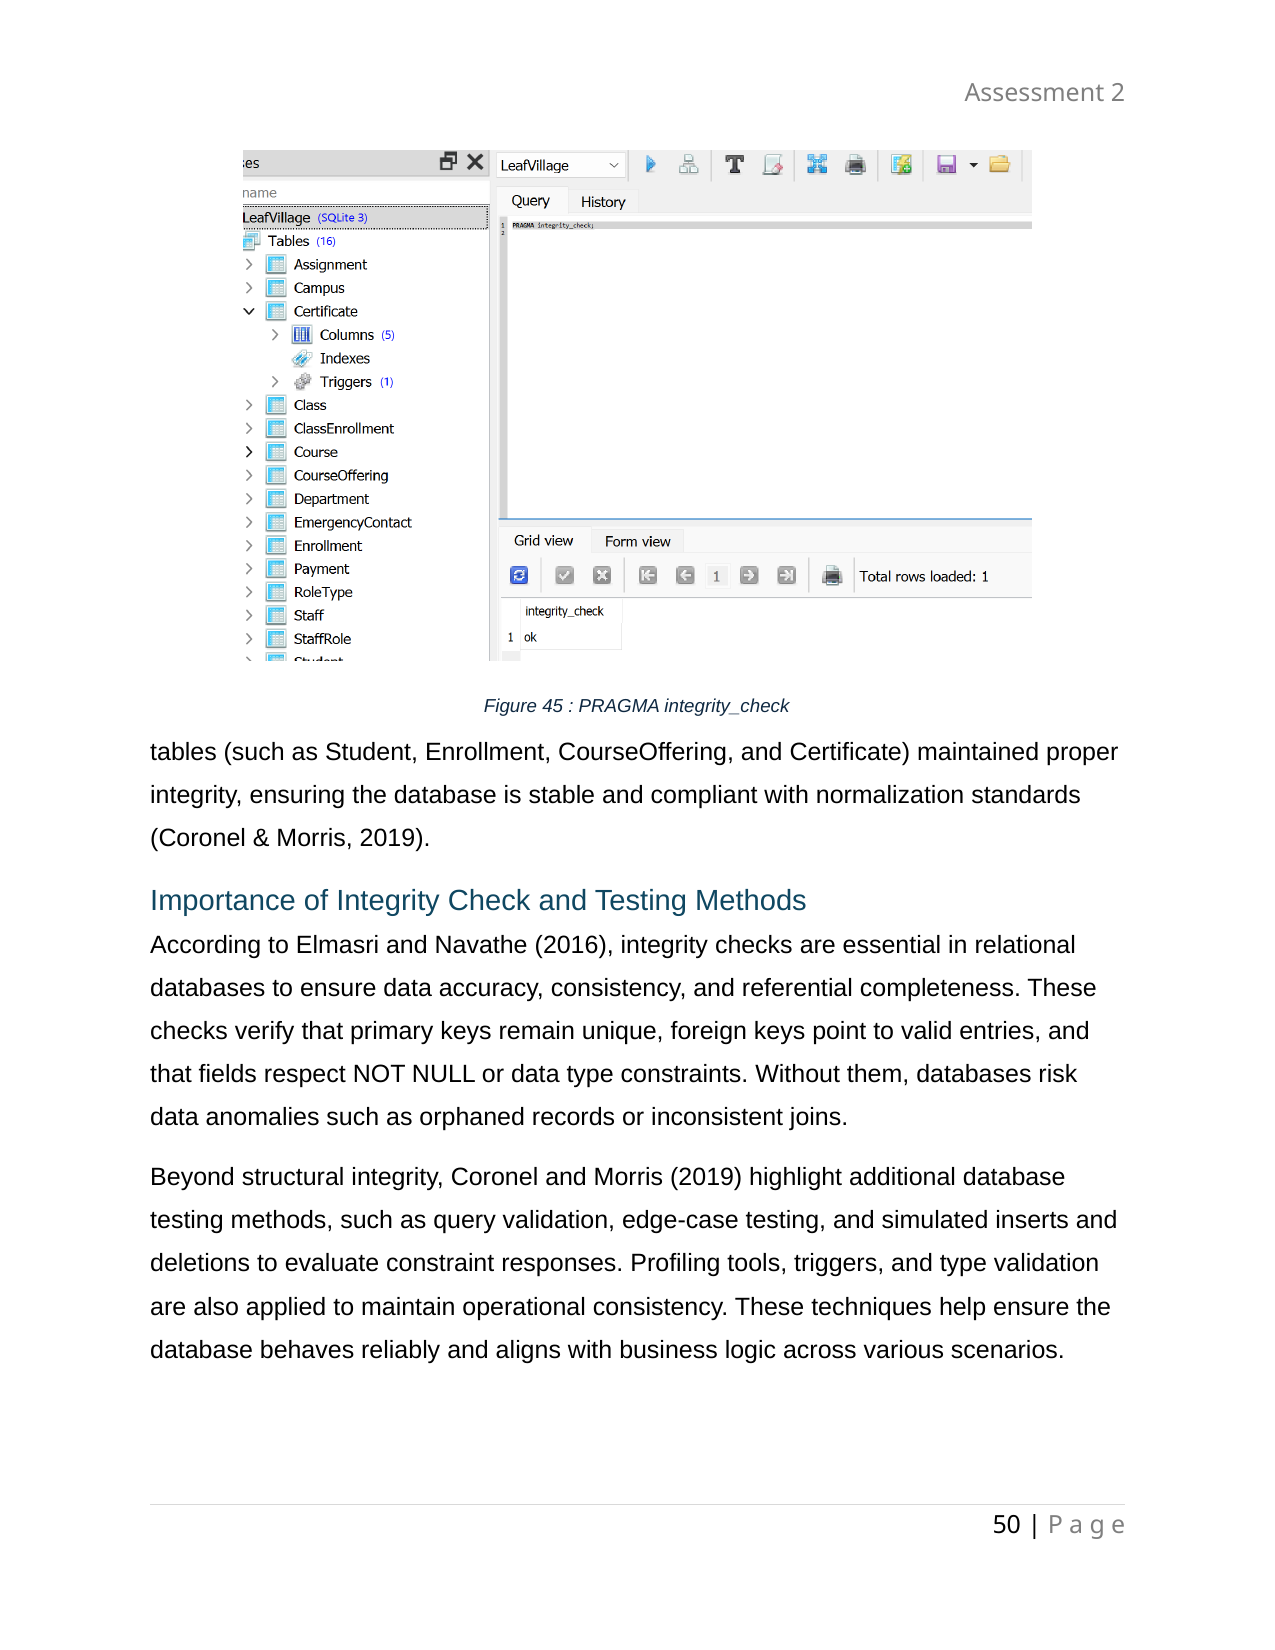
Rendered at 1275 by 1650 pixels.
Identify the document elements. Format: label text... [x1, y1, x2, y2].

text According to Elmasri and Navathe (2016), integrity checks are essential in relational databases to ensure data accuracy, consistency, and referential completeness. These checks verify that primary keys remain unique, foreign keys point to valid entries, and that fields respect NOT NULL or data type constraints. Without them, databases risk data anomalies such as orphaned records or inconsistent joins. [150, 930, 1125, 1131]
text Beyond structural integrity, Coronel and Morris (2019) highlight additional database testing methods, such as query validation, edge-case testing, and simulated inserts and deletions to evaluate constraint responses. Profiling tools, triggers, and type validation are also applied to maintain operational consistency. These techniques help ensure the database behaves reliably and aligns with business logic across various scenarios. [150, 1162, 1125, 1363]
text Figure 45 : PRAGMA integrity_check [150, 694, 1125, 716]
picture [243, 150, 1032, 661]
text tables (such as Student, Enrollment, CourseOffering, and Certificate) maintained proper integrity, ensuring the database is stable and compliant with normalization standards (Coronel & Morris, 2019). [150, 737, 1125, 852]
subtitle Importance of Integrity Check and Testing Methods [150, 883, 1125, 916]
